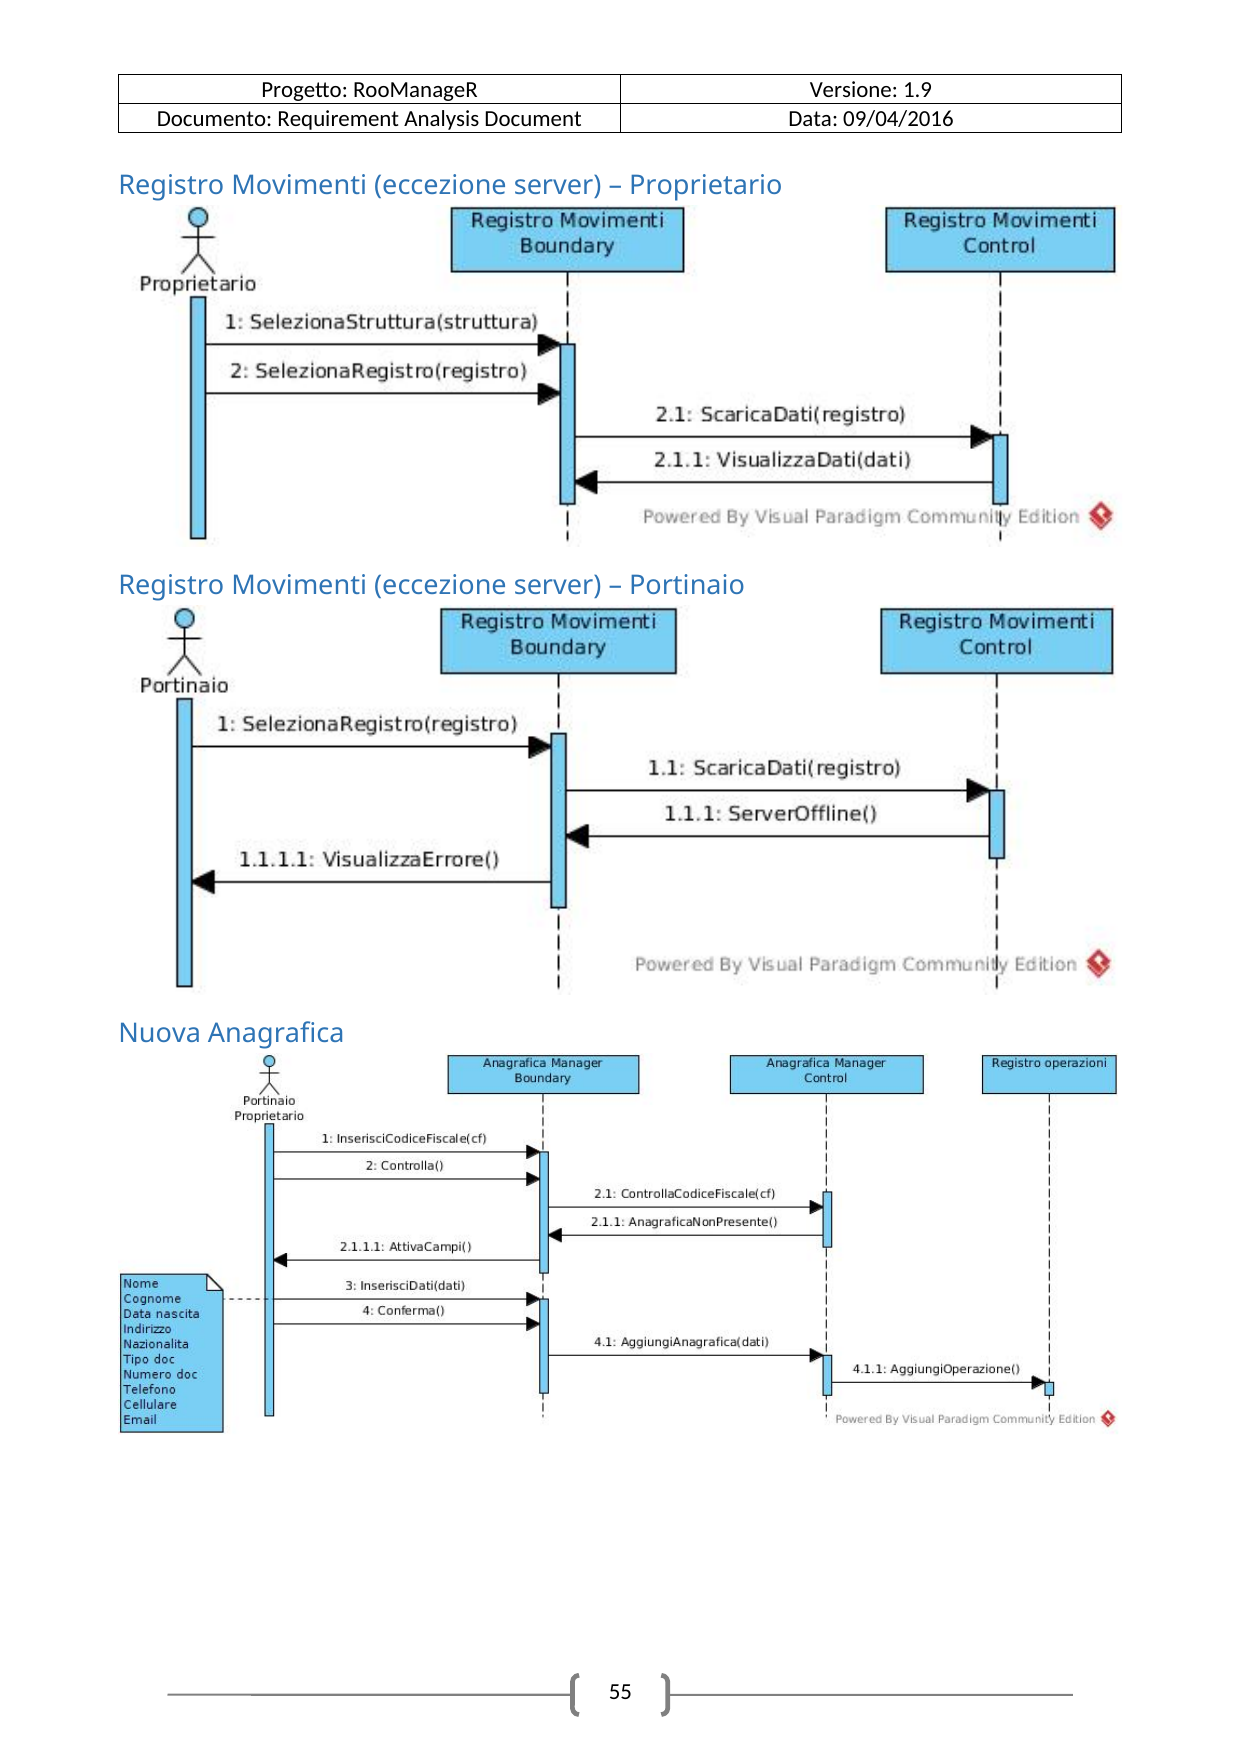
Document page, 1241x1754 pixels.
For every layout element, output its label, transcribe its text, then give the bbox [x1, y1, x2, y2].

picture [118, 605, 1121, 995]
subtitle Nuova Anagrafica [118, 1014, 1122, 1051]
picture [118, 205, 1123, 547]
subtitle Registro Movimenti (eccezione server) – Portinaio [118, 565, 1122, 602]
picture [118, 1053, 1121, 1437]
subtitle Registro Movimenti (eccezione server) – Proprietario [118, 165, 1122, 202]
